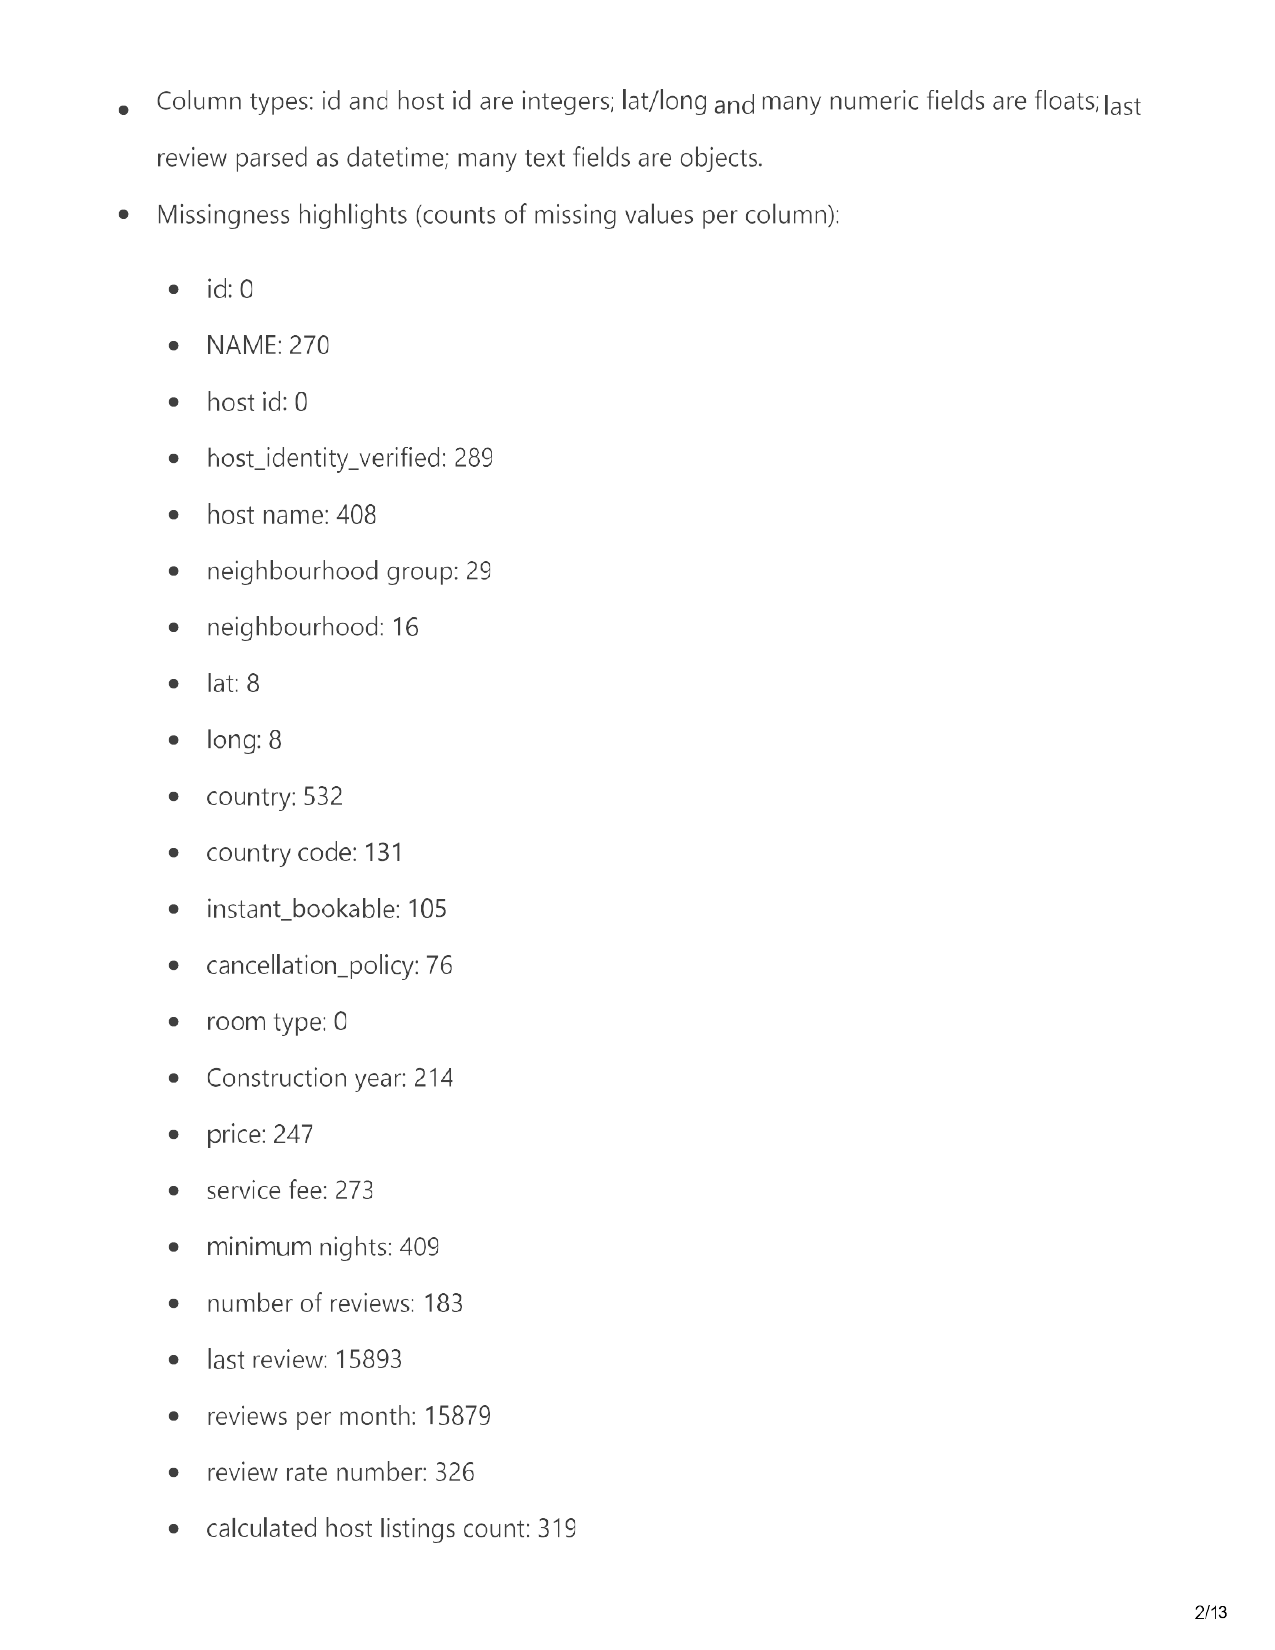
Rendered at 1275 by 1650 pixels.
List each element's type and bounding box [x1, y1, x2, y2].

picture [208, 673, 238, 692]
picture [256, 1241, 275, 1255]
picture [207, 960, 229, 974]
picture [266, 335, 281, 354]
picture [273, 1013, 326, 1036]
picture [232, 954, 274, 974]
picture [339, 847, 356, 861]
picture [208, 1129, 221, 1148]
picture [208, 1241, 227, 1255]
picture [290, 335, 329, 354]
picture [406, 617, 418, 636]
picture [292, 1241, 311, 1255]
picture [208, 1348, 245, 1369]
picture [207, 791, 245, 805]
picture [298, 841, 337, 861]
picture [623, 89, 678, 112]
picture [246, 447, 492, 473]
picture [229, 734, 255, 754]
picture [238, 1523, 261, 1537]
picture [363, 898, 399, 918]
picture [208, 278, 226, 298]
picture [248, 844, 291, 867]
picture [248, 788, 295, 811]
picture [157, 90, 388, 115]
picture [325, 954, 382, 979]
picture [426, 955, 452, 974]
picture [158, 146, 757, 172]
picture [207, 847, 245, 861]
picture [208, 335, 262, 354]
picture [334, 1011, 347, 1030]
picture [214, 900, 257, 918]
picture [253, 1349, 327, 1368]
picture [1105, 95, 1141, 115]
picture [240, 279, 253, 298]
picture [246, 1016, 265, 1030]
picture [208, 391, 255, 411]
picture [385, 954, 418, 980]
picture [158, 203, 839, 229]
picture [208, 1292, 414, 1312]
picture [208, 560, 491, 585]
picture [381, 1518, 575, 1543]
picture [207, 1523, 229, 1537]
picture [208, 1461, 474, 1481]
picture [437, 1293, 462, 1312]
picture [208, 616, 383, 641]
picture [304, 786, 342, 805]
picture [208, 1016, 244, 1030]
picture [274, 1124, 313, 1143]
picture [208, 503, 376, 524]
picture [269, 730, 281, 749]
picture [236, 1241, 247, 1255]
picture [350, 1349, 401, 1368]
picture [277, 954, 323, 974]
picture [320, 1236, 439, 1261]
picture [728, 94, 754, 114]
picture [439, 1405, 490, 1425]
picture [398, 90, 613, 115]
picture [1195, 1605, 1216, 1619]
picture [762, 90, 1099, 115]
picture [247, 673, 259, 692]
picture [277, 1242, 289, 1256]
picture [208, 1405, 415, 1430]
picture [207, 1179, 373, 1199]
picture [421, 898, 433, 918]
picture [223, 1123, 265, 1143]
picture [326, 1517, 372, 1537]
picture [264, 1517, 316, 1537]
picture [681, 95, 706, 115]
picture [263, 391, 280, 411]
picture [207, 1067, 453, 1092]
picture [295, 392, 307, 411]
